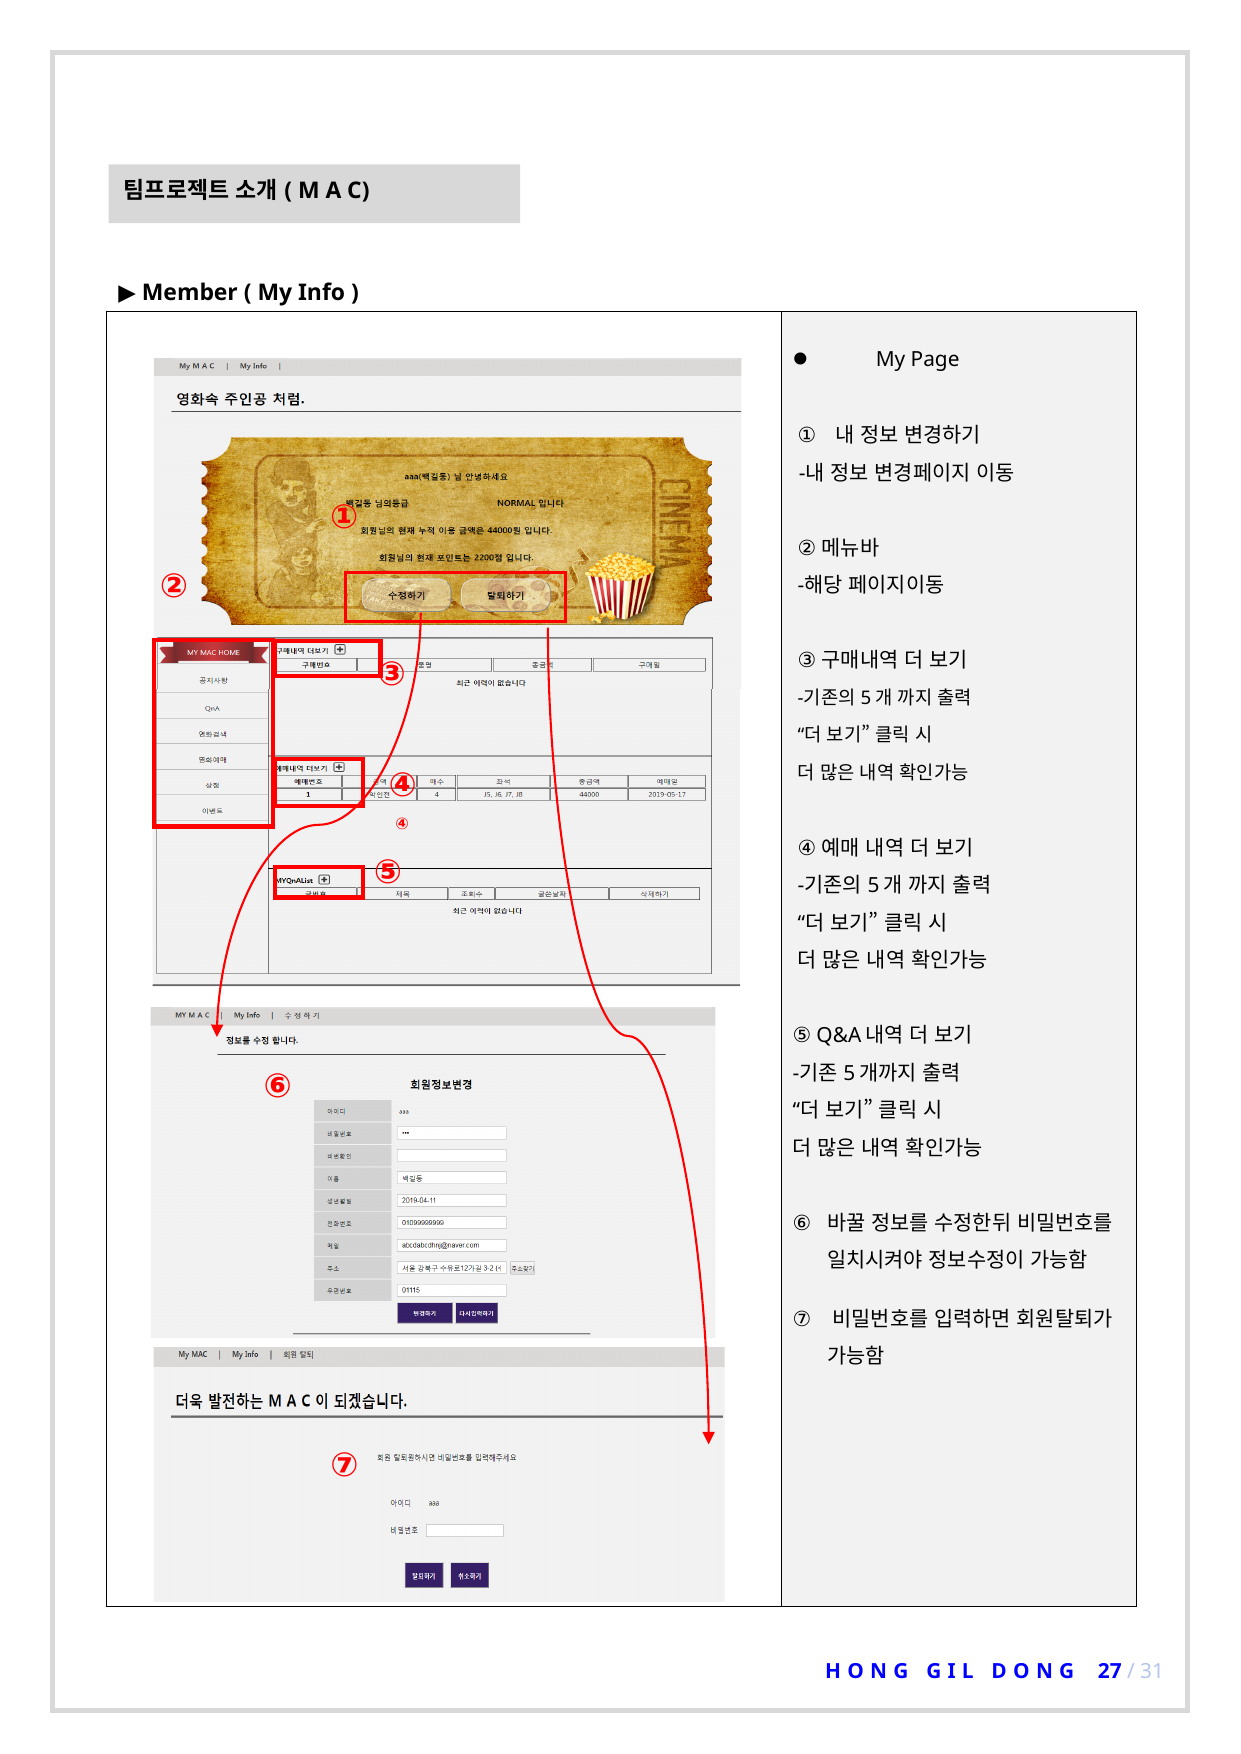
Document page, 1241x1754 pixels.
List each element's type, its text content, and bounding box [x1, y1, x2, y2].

picture [153, 1347, 725, 1602]
picture [150, 1007, 704, 1338]
picture [604, 1007, 716, 1338]
picture [152, 808, 352, 987]
picture [156, 642, 271, 824]
text ▶ Member ( My Info ) [118, 161, 1122, 311]
table_header My Page 내 정보 변경하기 -내 정보 변경페이지 이동 ② 메뉴바 -해당 페이지이동 ③ 구매내역 더 보기 -기존의 5개 까지 출력 “더 보기” 클릭 시 더 많은 내역 확인가능 ④ 예매 내역 더 보기 -기존의 5개 까지 출력 “더 보기” 클릭 시 더 많은 내역 확인가능 ⑤ Q&A내역 더 보기 -기존 5개까지 출력 “더 보기” 클릭 시 더 많은 내역 확인가능 바꿀 정보를 수정한뒤 비밀번호를 일치시켜야 정보수정이 가능함 비밀번호를 입력하면 회원탈퇴가 가능함 [782, 312, 1136, 1606]
picture [277, 643, 378, 674]
picture [277, 761, 361, 804]
picture [347, 574, 564, 620]
picture [153, 358, 742, 987]
table_header [107, 312, 781, 1606]
